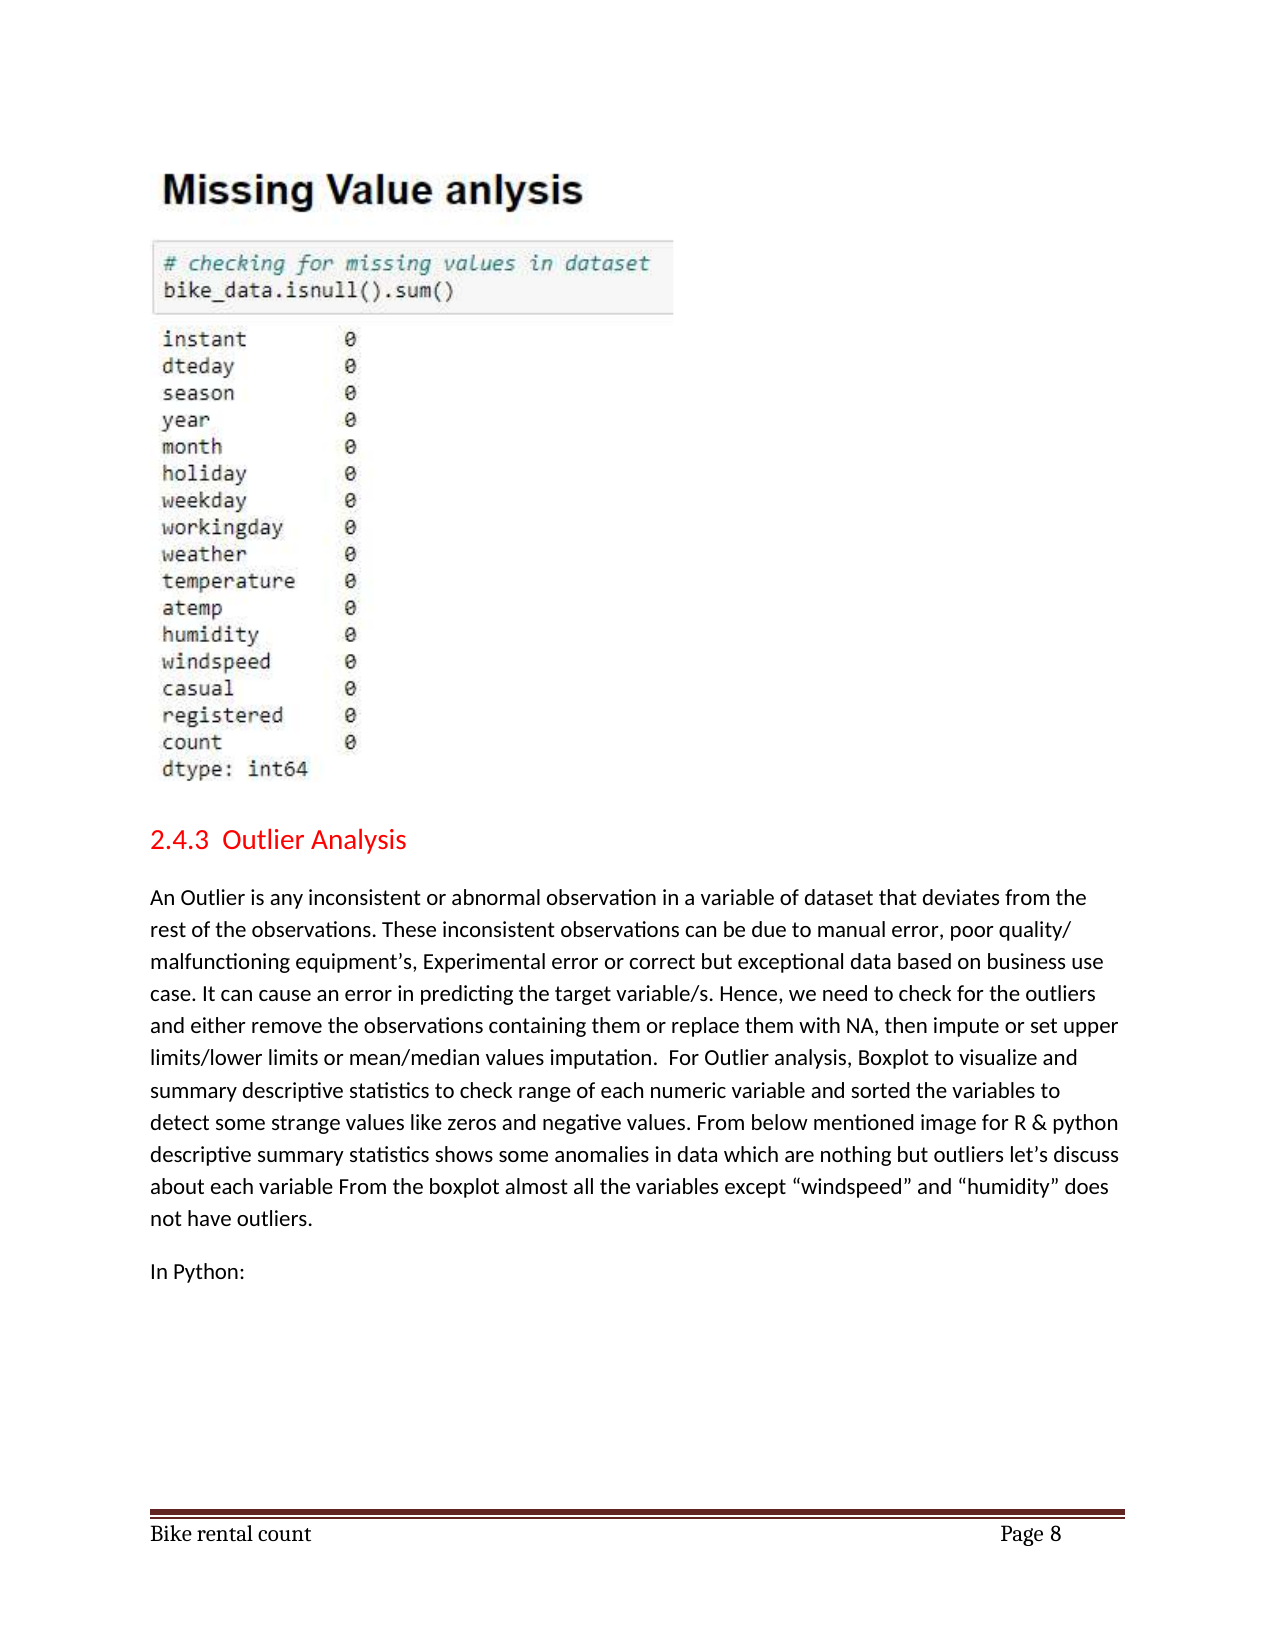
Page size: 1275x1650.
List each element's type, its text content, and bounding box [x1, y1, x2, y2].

text In Python: [150, 1257, 1125, 1286]
picture [150, 150, 674, 800]
text 2.4.3 Outlier Analysis [150, 821, 1125, 856]
text An Outlier is any inconsistent or abnormal observation in a variable of dataset that deviates from the rest of the observations. These inconsistent observations can be due to manual error, poor quality/ malfunctioning equipment’s, Experimental error or correct but exceptional data based on business use case. It can cause an error in predicting the target variable/s. Hence, we need to check for the outliers and either remove the observations containing them or replace them with NA, then impute or set upper limits/lower limits or mean/median values imputation. For Outlier analysis, Boxplot to visualize and summary descriptive statistics to check range of each numeric variable and sorted the variables to detect some strange values like zeros and negative values. From below mentioned image for R & python descriptive summary statistics shows some anomalies in data which are nothing but outliers let’s discuss about each variable From the boxplot almost all the variables except “windspeed” and “humidity” does not have outliers. [150, 883, 1125, 1232]
